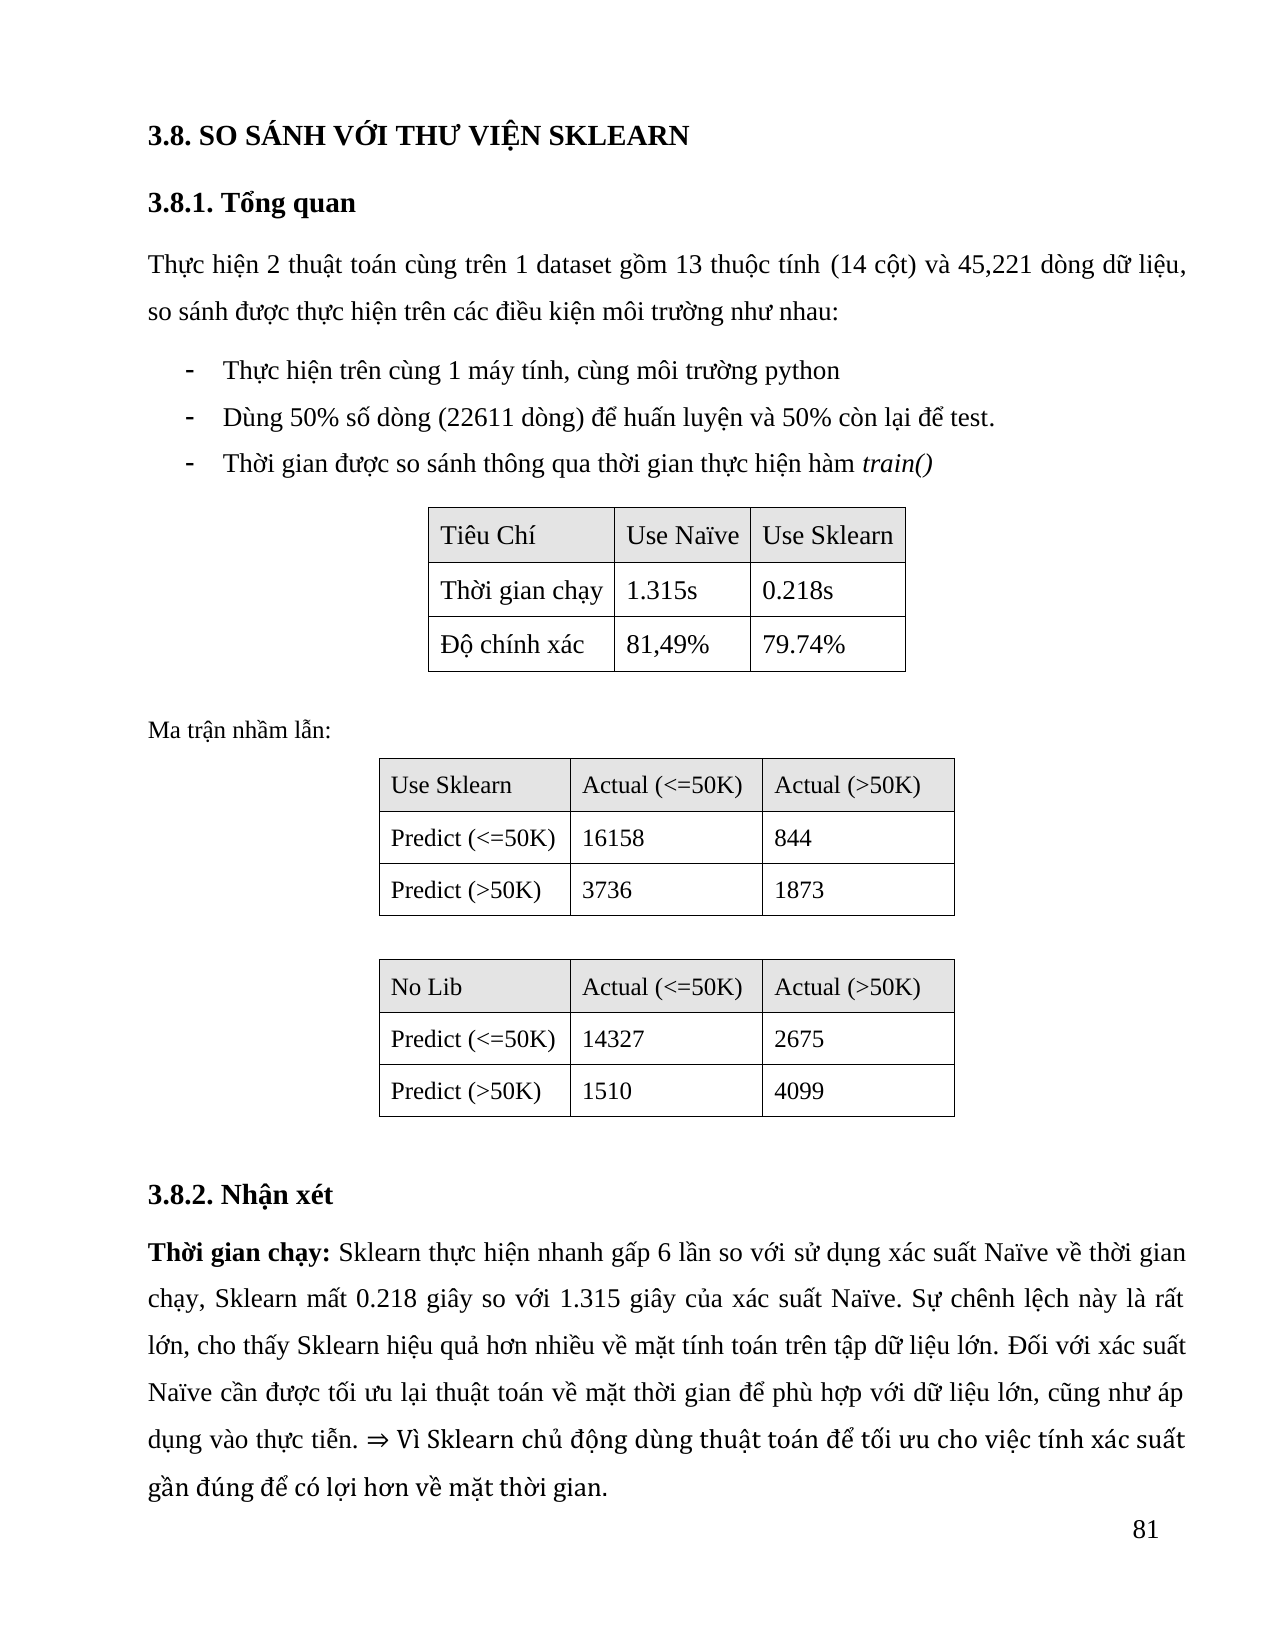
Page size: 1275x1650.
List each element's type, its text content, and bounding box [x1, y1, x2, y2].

subtitle 3.8.2. Nhận xét [148, 1177, 1186, 1211]
table_header Use Naïve [615, 508, 750, 562]
table_cell 81,49% [615, 617, 750, 671]
subtitle 3.8.1. Tổng quan [148, 185, 1186, 219]
list Dùng 50% số dòng (22611 dòng) để huấn luyện và 50% còn lại để test. [185, 401, 1186, 432]
table_header Actual (>50K) [763, 759, 954, 811]
table_cell 2675 [763, 1013, 954, 1064]
table_header No Lib [380, 960, 570, 1012]
table_cell 79.74% [751, 617, 905, 671]
table_cell 1873 [763, 864, 954, 915]
table_cell 1510 [571, 1065, 762, 1116]
text Thời gian chạy: Sklearn thực hiện nhanh gấp 6 lần so với sử dụng xác suất Naïve về thời gian chạy, Sklearn mất 0.218 giây so với 1.315 giây của xác suất Naïve. Sự chênh lệch này là rất lớn, cho thấy Sklearn hiệu quả hơn nhiều về mặt tính toán trên tập dữ liệu lớn. Đối với xác suất Naïve cần được tối ưu lại thuật toán về mặt thời gian để phù hợp với dữ liệu lớn, cũng như áp dụng vào thực tiễn. ⇒ Vì Sklearn chủ động dùng thuật toán để tối ưu cho việc tính xác suất gần đúng để có lợi hơn về mặt thời gian. [148, 1236, 1186, 1502]
table_cell 1.315s [615, 563, 750, 616]
text Thực hiện 2 thuật toán cùng trên 1 dataset gồm 13 thuộc tính (14 cột) và 45,221 dòng dữ liệu, so sánh được thực hiện trên các điều kiện môi trường như nhau: [148, 248, 1186, 326]
table_header Actual (<=50K) [571, 960, 762, 1012]
table_cell Predict (>50K) [380, 1065, 570, 1116]
table_header Actual (<=50K) [571, 759, 762, 811]
table_header Actual (>50K) [763, 960, 954, 1012]
table_header Use Sklearn [380, 759, 570, 811]
list Thời gian được so sánh thông qua thời gian thực hiện hàm train() [185, 447, 1186, 479]
table_cell 3736 [571, 864, 762, 915]
table_cell Predict (<=50K) [380, 812, 570, 863]
list Thực hiện trên cùng 1 máy tính, cùng môi trường python [185, 354, 1186, 385]
table_cell Predict (<=50K) [380, 1013, 570, 1064]
table_cell 14327 [571, 1013, 762, 1064]
table_cell 0.218s [751, 563, 905, 616]
subtitle 3.8. So sánh với thư viện Sklearn [148, 118, 1186, 152]
table_cell Predict (>50K) [380, 864, 570, 915]
table_header Use Sklearn [751, 508, 905, 562]
table_cell Thời gian chạy [429, 563, 614, 616]
table_cell Độ chính xác [429, 617, 614, 671]
table_cell 16158 [571, 812, 762, 863]
table_cell 844 [763, 812, 954, 863]
table_cell 4099 [763, 1065, 954, 1116]
text Ma trận nhầm lẫn: [148, 715, 1186, 744]
table_header Tiêu Chí [429, 508, 614, 562]
